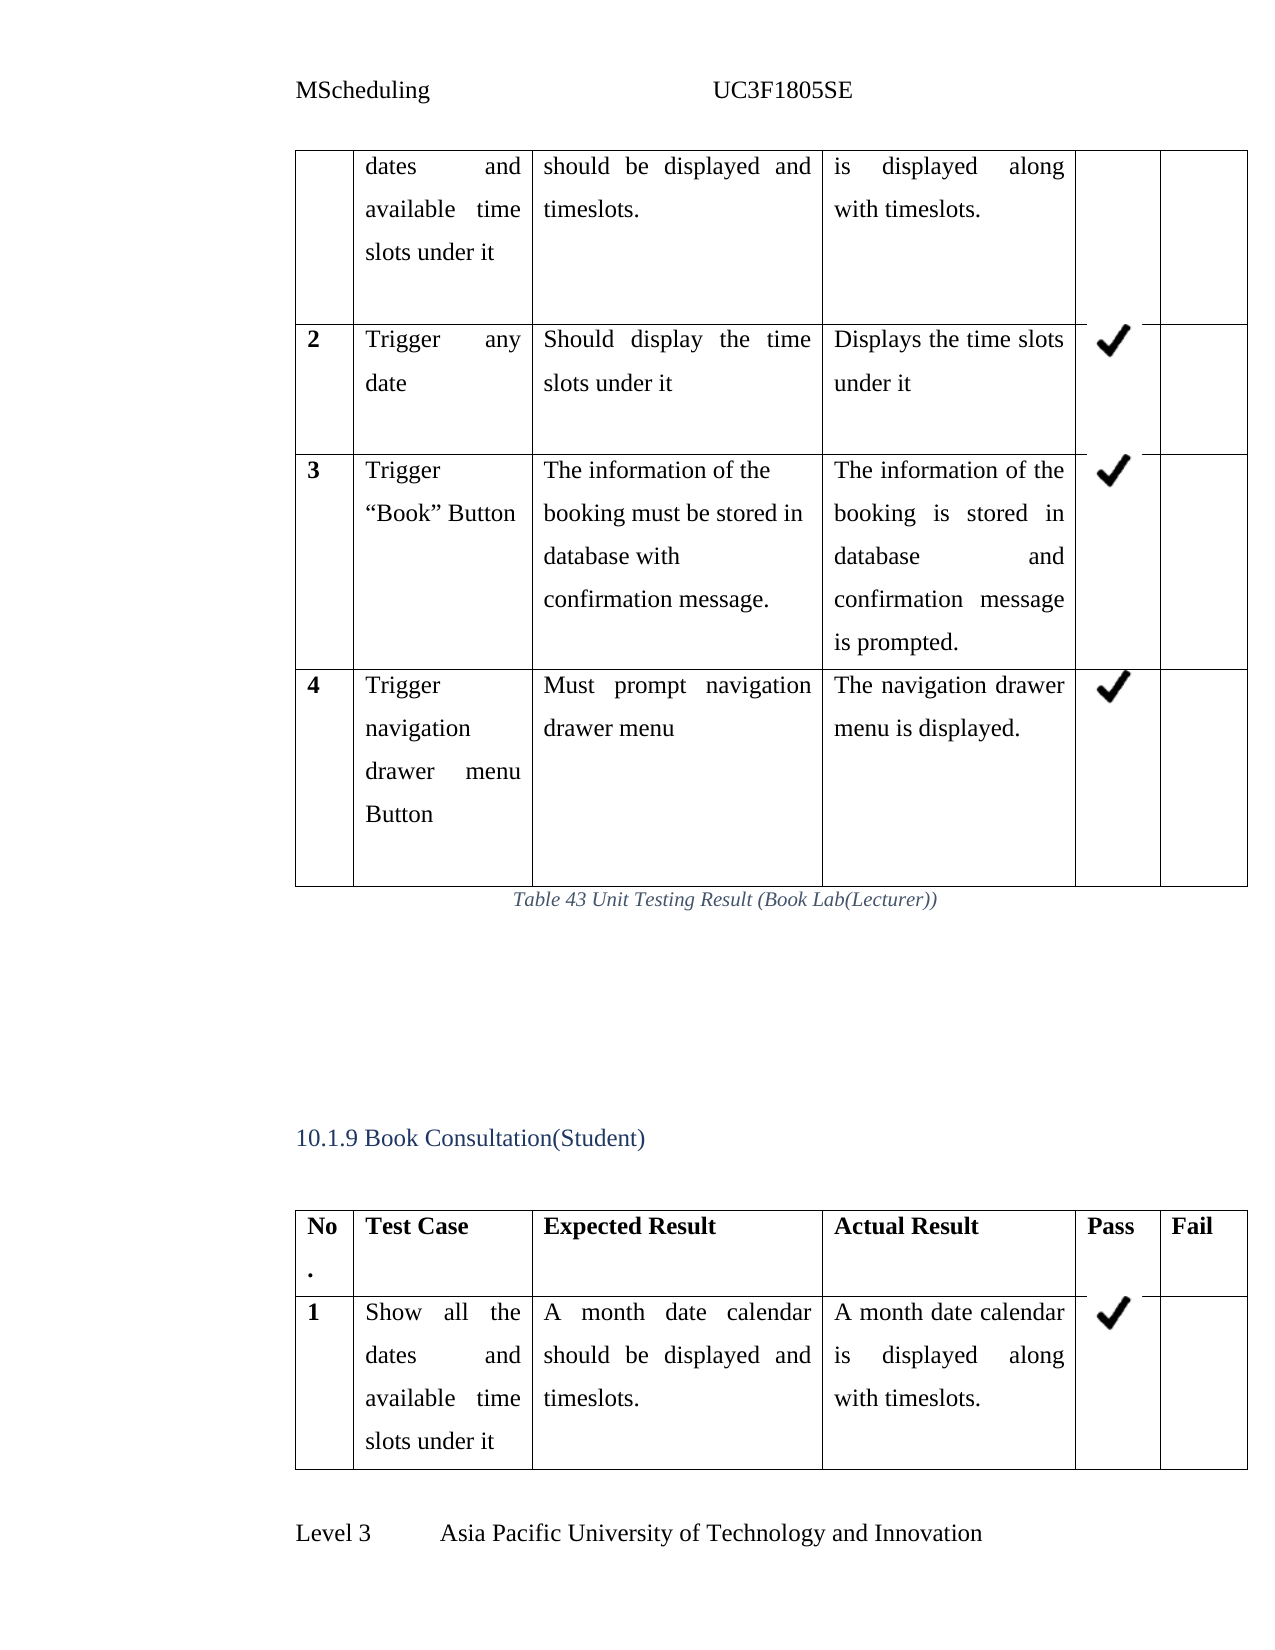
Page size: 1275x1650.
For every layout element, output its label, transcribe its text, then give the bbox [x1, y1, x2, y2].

table_cell Should display the time slots under it [533, 325, 822, 454]
table_header Actual Result [823, 1211, 1075, 1296]
table_cell [1076, 455, 1160, 669]
text Table 43 Unit Testing Result (Book Lab(Lecturer)) [295, 887, 1157, 911]
table_cell 2 [296, 325, 353, 454]
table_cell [533, 151, 822, 323]
table_header Expected Result [533, 1211, 822, 1296]
table_cell [1161, 151, 1247, 323]
table_header No. [296, 1211, 353, 1296]
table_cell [823, 151, 1075, 323]
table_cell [823, 1297, 1075, 1469]
table_cell 1 [296, 151, 353, 323]
picture [1087, 324, 1143, 361]
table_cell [533, 1297, 822, 1469]
table_cell Trigger “Book” Button [354, 455, 532, 669]
table_cell [1161, 455, 1247, 669]
table_cell [1076, 151, 1160, 323]
table_cell Trigger navigation drawer menu Button [354, 670, 532, 886]
table_header Pass [1076, 1211, 1160, 1296]
picture [1087, 670, 1143, 707]
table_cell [354, 151, 532, 323]
table_cell [1076, 670, 1160, 886]
table_cell 3 [296, 455, 353, 669]
table_cell The information of the booking must be stored in database with confirmation message. [533, 455, 822, 669]
table_cell [1161, 670, 1247, 886]
table_cell [1161, 325, 1247, 454]
picture [1087, 454, 1143, 491]
table_cell [1076, 325, 1160, 454]
subtitle 10.1.9 Book Consultation(Student) [295, 1123, 1157, 1152]
table_cell Displays the time slots under it [823, 325, 1075, 454]
table_cell The information of the booking is stored in database and confirmation message is prompted. [823, 455, 1075, 669]
table_cell [1076, 1297, 1160, 1469]
table_header Fail [1161, 1211, 1247, 1296]
table_header Test Case [354, 1211, 532, 1296]
table_cell Trigger any date [354, 325, 532, 454]
picture [1087, 1296, 1143, 1334]
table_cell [354, 1297, 532, 1469]
table_cell 4 [296, 670, 353, 886]
table_cell Must prompt navigation drawer menu [533, 670, 822, 886]
table_cell [1161, 1297, 1247, 1469]
table_cell The navigation drawer menu is displayed. [823, 670, 1075, 886]
table_cell 1 [296, 1297, 353, 1469]
